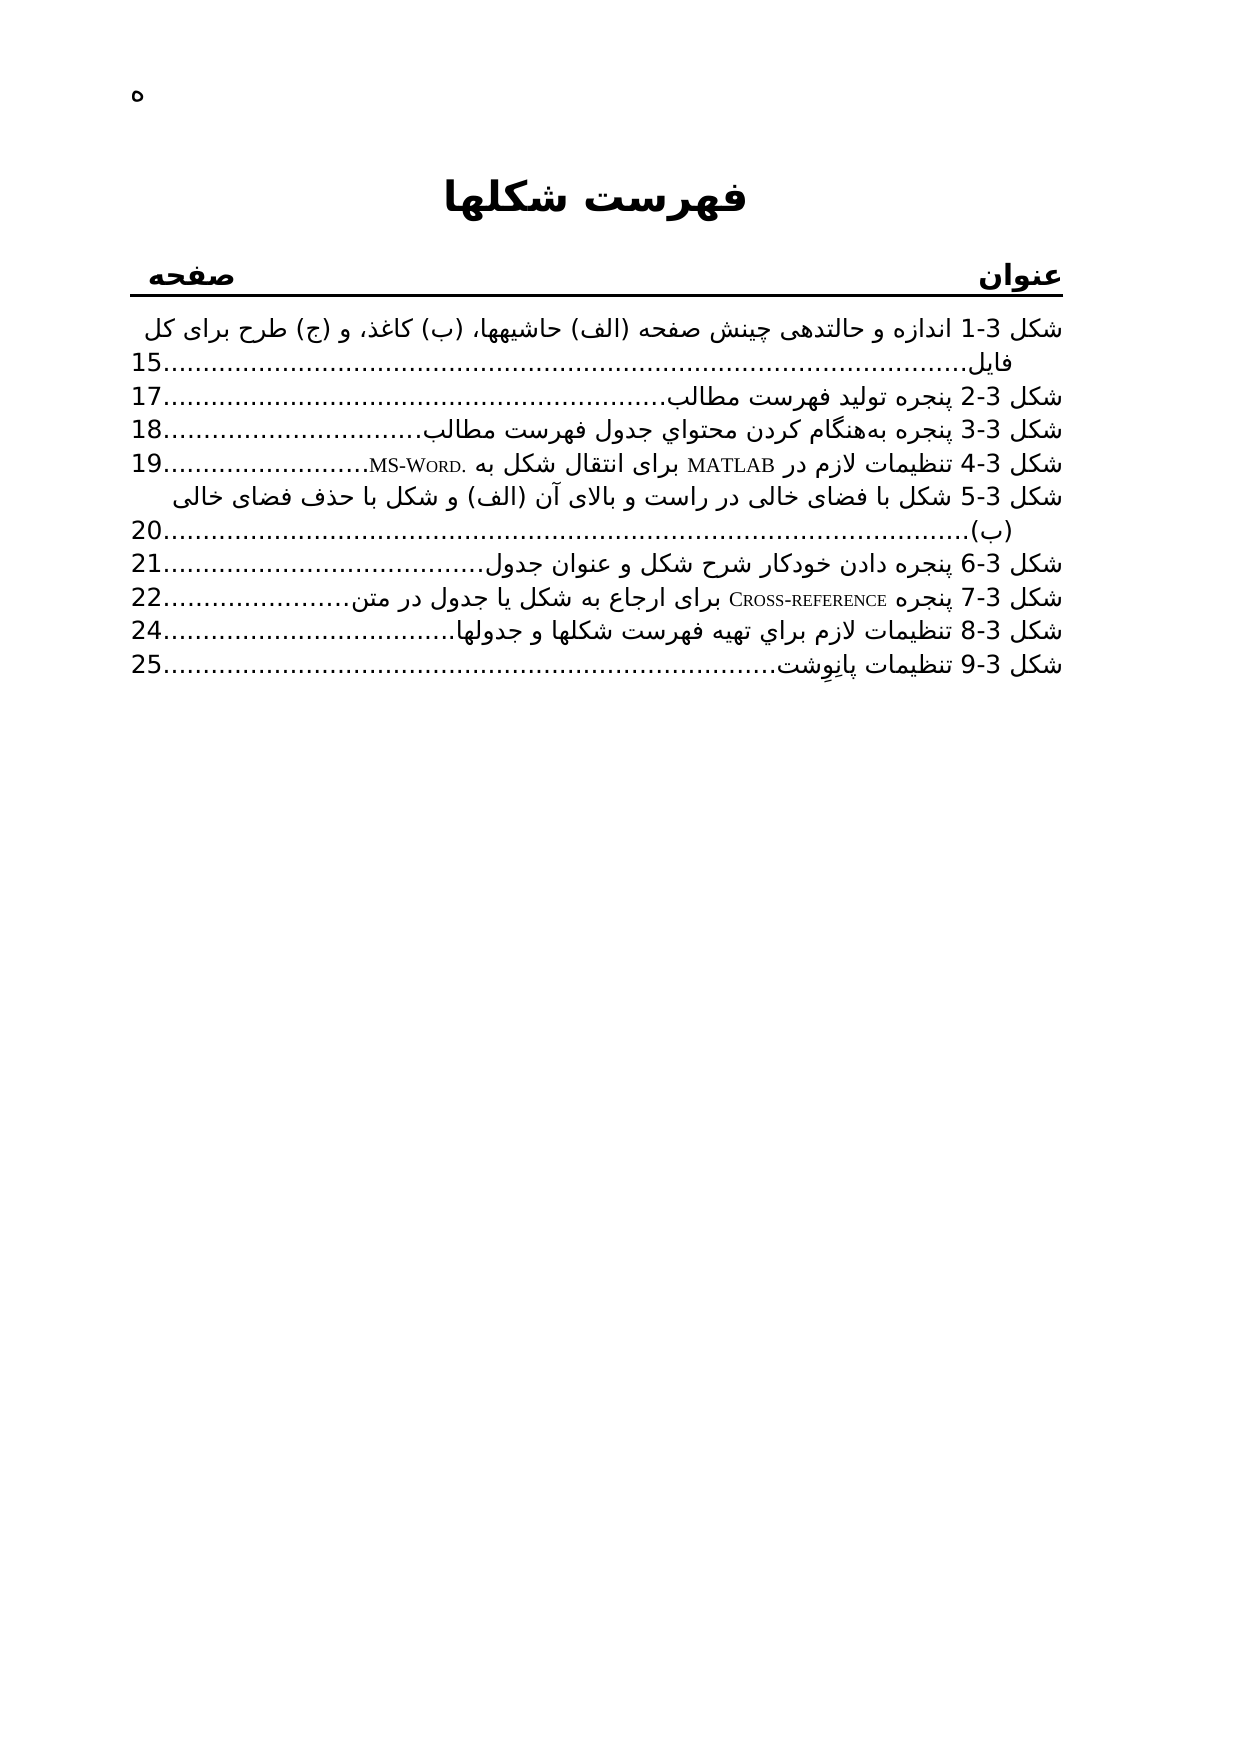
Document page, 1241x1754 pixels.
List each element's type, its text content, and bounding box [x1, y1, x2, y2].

text شکل ‏3-4 تنظيمات لازم در MATLAB برای انتقال شکل به MS-Word. 19 [130, 449, 1063, 478]
text شکل ‏3-1 اندازه و حالت‏دهی چینش صفحه (الف) حاشیه‏ها، (ب) کاغذ، و (ج) طرح برای کل فایل 15 [130, 315, 1063, 377]
text عنوان صفحه [130, 258, 1063, 294]
subtitle فهرست شکل‏ها [130, 173, 1063, 221]
text شکل ‏3-6 پنجره دادن خودکار شرح شکل و عنوان جدول. 21 [130, 549, 1063, 579]
text شکل ‏3-8 تنظيمات لازم براي تهيه فهرست شکل‏ها و جدول‏ها. 24 [130, 617, 1063, 646]
text شکل ‏3-9 تنظيمات پانِوِشت. 25 [130, 650, 1063, 679]
text شکل ‏3-7 پنجره Cross-reference برای ارجاع به شکل یا جدول در متن 22 [130, 583, 1063, 612]
text شکل ‏3-3 پنجره به‌هنگام کردن محتواي جدول فهرست مطالب. 18 [130, 415, 1063, 444]
text شکل ‏3-5 شکل با فضای خالی در راست و بالای آن (الف) و شکل با حذف فضای خالی (ب) 20 [130, 482, 1063, 545]
text شکل ‏3-2 پنجره توليد فهرست مطالب. 17 [130, 382, 1063, 411]
